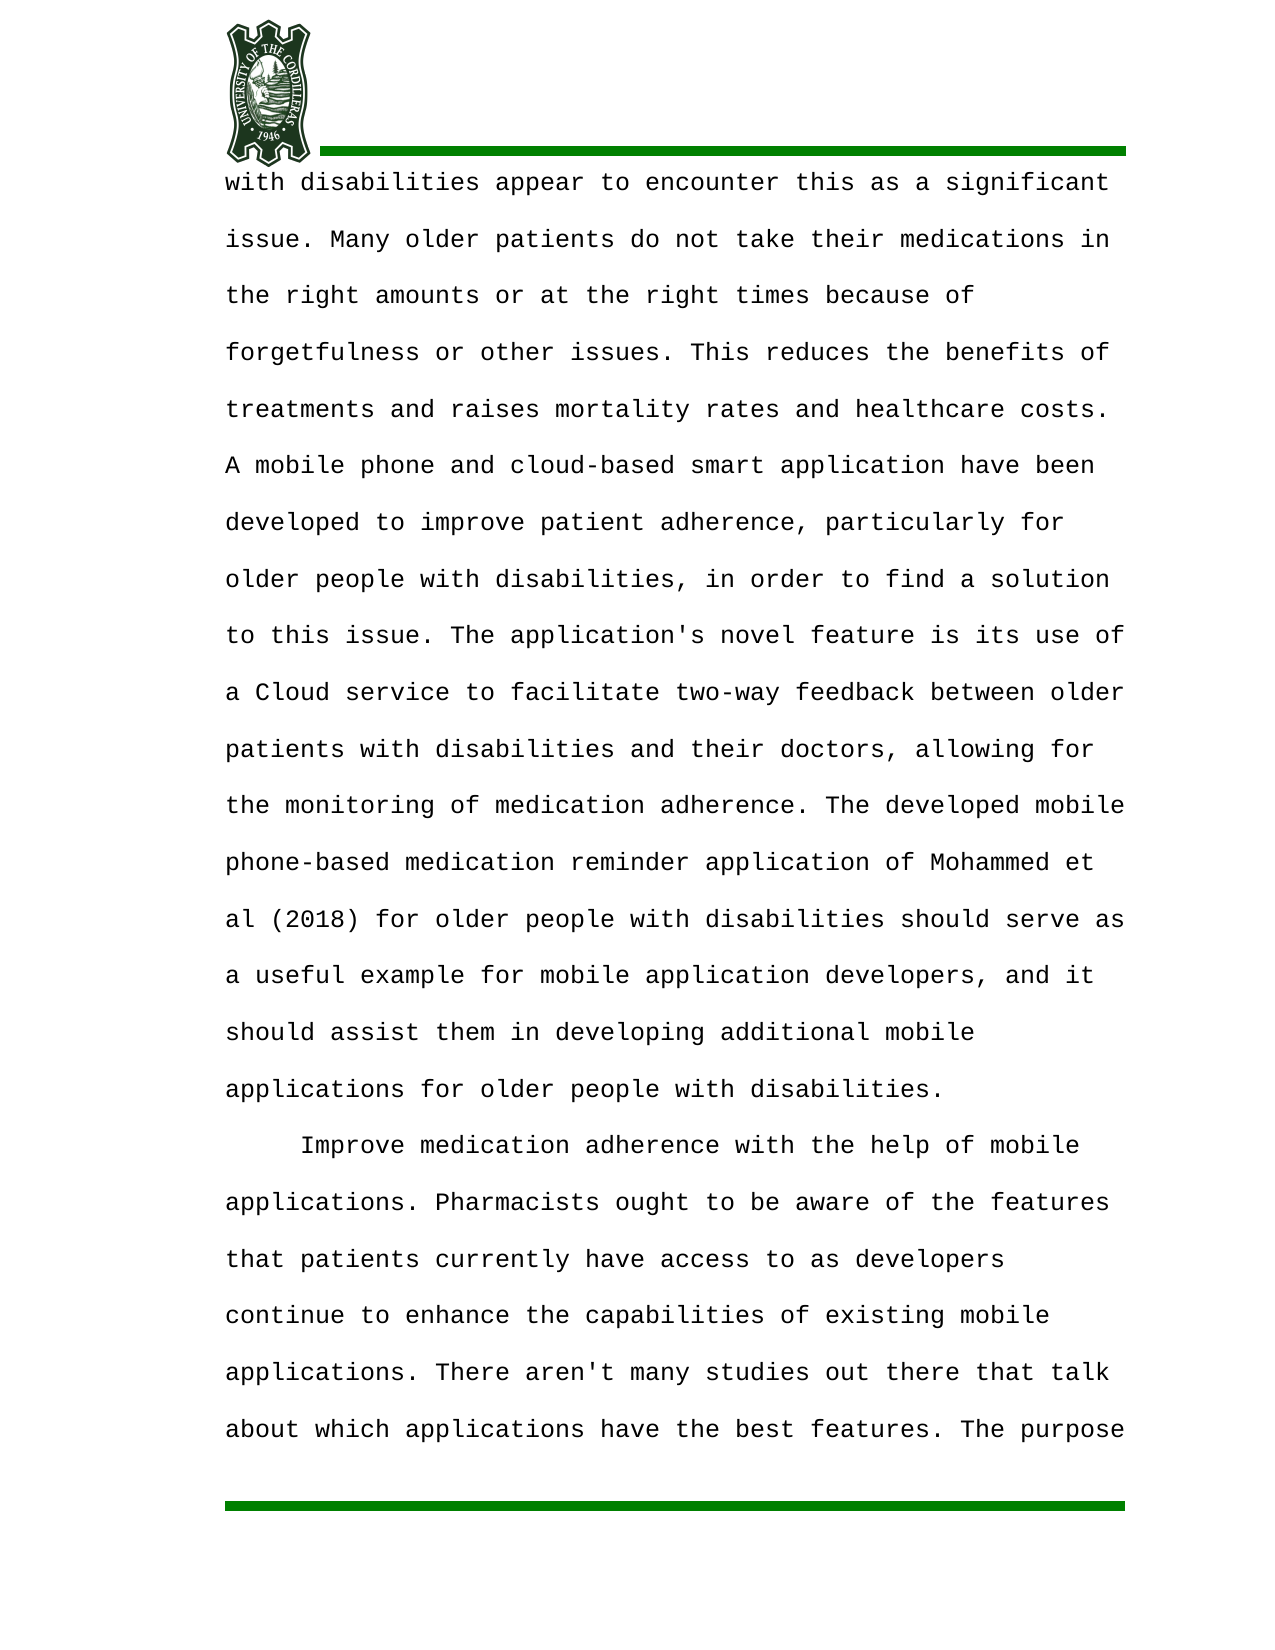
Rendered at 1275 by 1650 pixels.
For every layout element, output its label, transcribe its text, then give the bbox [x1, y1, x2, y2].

picture [225, 19, 312, 170]
